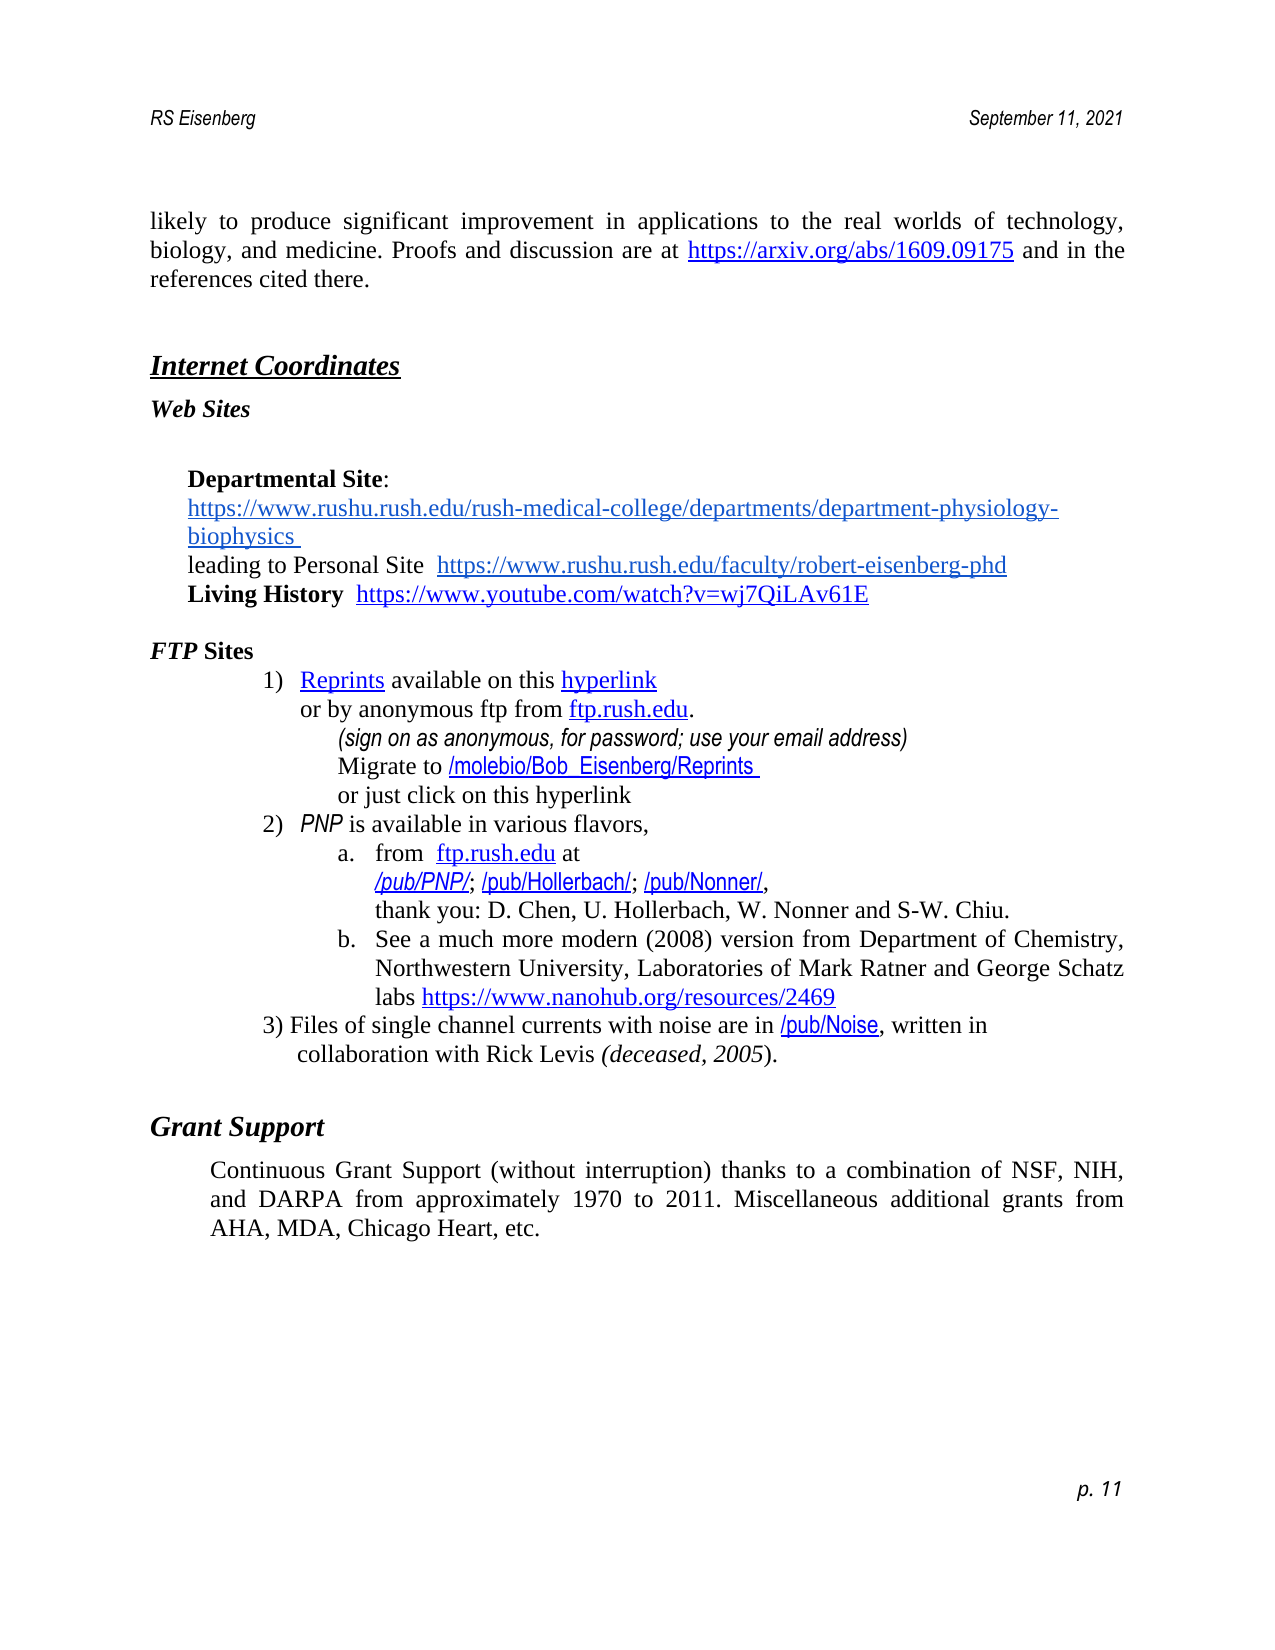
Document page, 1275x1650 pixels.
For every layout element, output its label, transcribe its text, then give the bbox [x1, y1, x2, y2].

text leading to Personal Site https://www.rushu.rush.edu/faculty/robert-eisenberg-phd [187, 550, 1125, 579]
text Grant Support [150, 1109, 1125, 1143]
text or just click on this hyperlink [150, 780, 1125, 809]
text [150, 206, 1125, 294]
text Living History https://www.youtube.com/watch?v=wj7QiLAv61E [150, 579, 1125, 608]
text Web Sites [150, 394, 1125, 423]
text /pub/PNP/; /pub/Hollerbach/; /pub/Nonner/, [150, 867, 1125, 895]
text or by anonymous ftp from ftp.rush.edu. [262, 694, 1125, 723]
list See a much more modern (2008) version from Department of Chemistry, Northwestern University, Laboratories of Mark Ratner and George Schatz labs https://www.nanohub.org/resources/2469 [337, 924, 1125, 1010]
text Departmental Site: https://www.rushu.rush.edu/rush-medical-college/departments/department-physiology-biophysics [187, 464, 1125, 550]
text Continuous Grant Support (without interruption) thanks to a combination of NSF, NIH, and DARPA from approximately 1970 to 2011. Miscellaneous additional grants from AHA, MDA, Chicago Heart, etc. [210, 1155, 1125, 1242]
text (sign on as anonymous, for password; use your email address) [150, 723, 1125, 751]
text FTP Sites [150, 636, 1125, 665]
list PNP is available in various flavors, [262, 809, 1125, 838]
list Reprints available on this hyperlink [262, 665, 1125, 694]
text Internet Coordinates [150, 348, 1125, 381]
text collaboration with Rick Levis (deceased, 2005). [210, 1039, 1125, 1068]
text thank you: D. Chen, U. Hollerbach, W. Nonner and S-W. Chiu. [150, 895, 1125, 924]
text 3) Files of single channel currents with noise are in /pub/Noise, written in [210, 1010, 1125, 1039]
list from ftp.rush.edu at [337, 838, 1125, 867]
text Migrate to /molebio/Bob_Eisenberg/Reprints [150, 751, 1125, 780]
